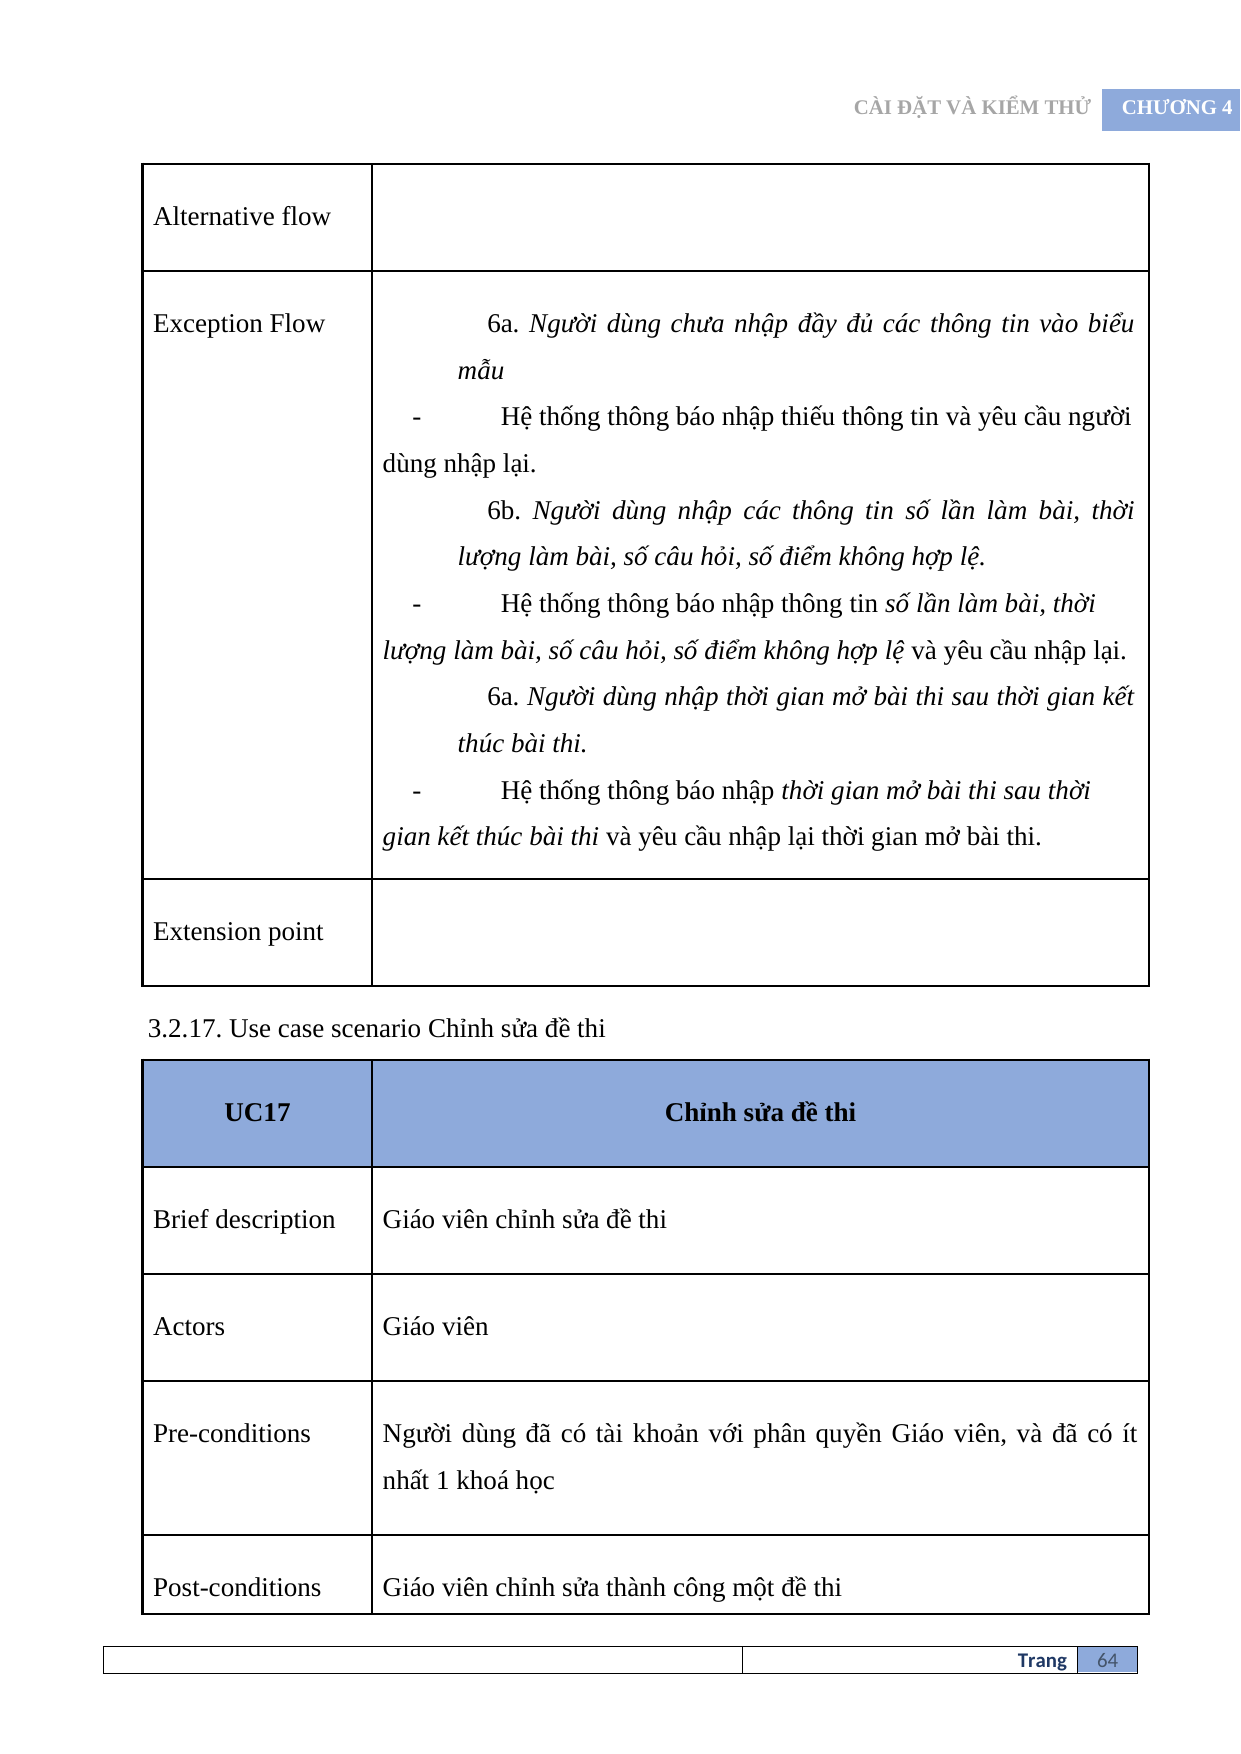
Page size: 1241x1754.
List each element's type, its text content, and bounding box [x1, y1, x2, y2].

table_cell Giáo viên [373, 1275, 1148, 1380]
table_cell [373, 165, 1148, 270]
table_cell Post-conditions [144, 1536, 371, 1612]
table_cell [373, 1536, 1148, 1612]
table_cell Brief description [144, 1168, 371, 1273]
table_cell Actors [144, 1275, 371, 1380]
table_header UC17 [144, 1061, 371, 1166]
table_cell Extension point [144, 880, 371, 985]
table_cell 6a. Người dùng chưa nhập đầy đủ các thông tin vào biểu mẫu Hệ thống thông báo nhập thiếu thông tin và yêu cầu người dùng nhập lại. 6b. Người dùng nhập các thông tin số lần làm bài, thời lượng làm bài, số câu hỏi, số điểm không hợp lệ. Hệ thống thông báo nhập thông tin số lần làm bài, thời lượng làm bài, số câu hỏi, số điểm không hợp lệ và yêu cầu nhập lại. 6a. Người dùng nhập thời gian mở bài thi sau thời gian kết thúc bài thi. Hệ thống thông báo nhập thời gian mở bài thi sau thời gian kết thúc bài thi và yêu cầu nhập lại thời gian mở bài thi. [373, 272, 1148, 878]
table_cell Exception Flow [144, 272, 371, 878]
table_cell Người dùng đã có tài khoản với phân quyền Giáo viên, và đã có ít nhất 1 khoá học [373, 1382, 1148, 1533]
table_header Chỉnh sửa đề thi [373, 1061, 1148, 1166]
table_cell [373, 880, 1148, 985]
table_cell Pre-conditions [144, 1382, 371, 1533]
table_cell Giáo viên chỉnh sửa đề thi [373, 1168, 1148, 1273]
subtitle 3.2.17. Use case scenario Chỉnh sửa đề thi [148, 1012, 1122, 1043]
table_cell Alternative flow [144, 165, 371, 270]
